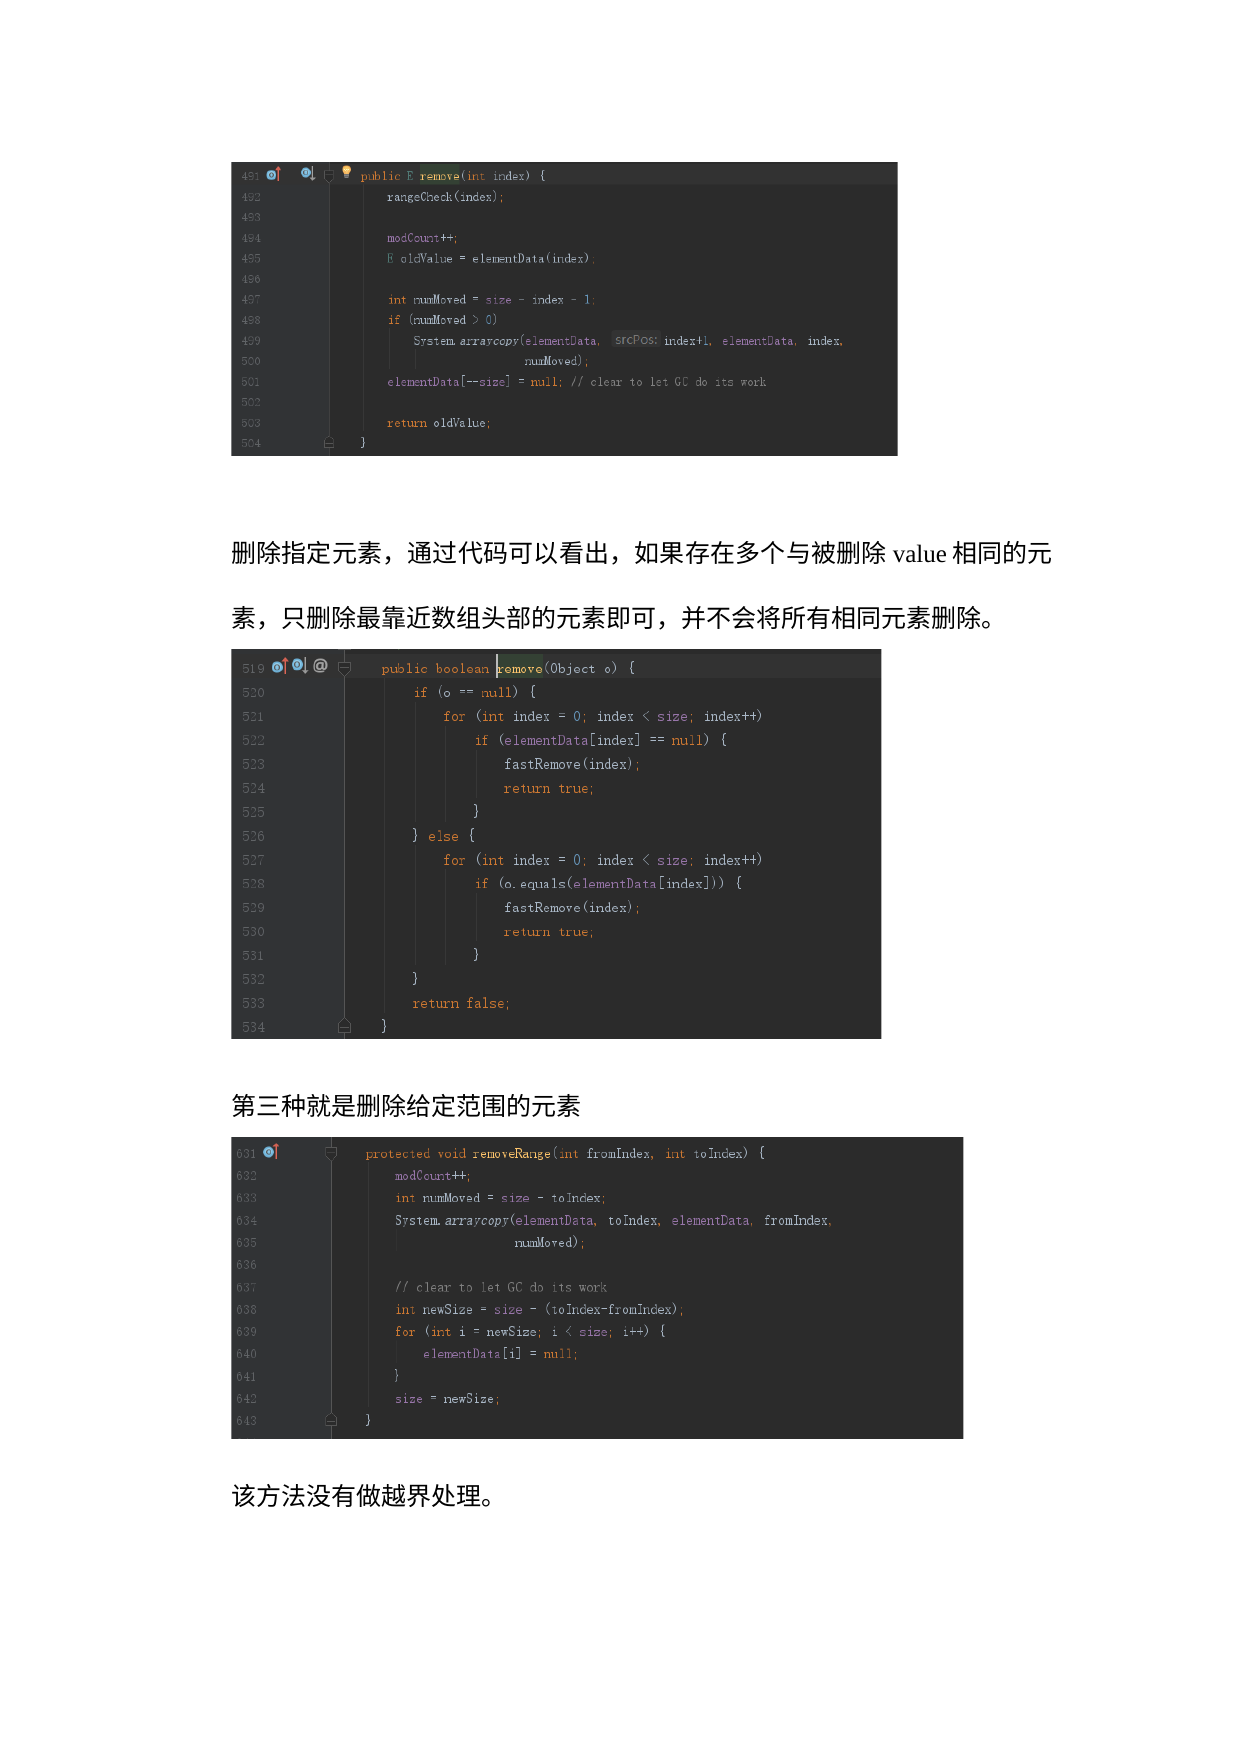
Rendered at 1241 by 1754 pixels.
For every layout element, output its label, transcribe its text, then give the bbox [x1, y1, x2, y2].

list 第三种就是删除给定范围的元素 [231, 1072, 1053, 1137]
picture [231, 1137, 964, 1439]
list 删除指定元素，通过代码可以看出，如果存在多个与被删除value相同的元素，只删除最靠近数组头部的元素即可，并不会将所有相同元素删除。 [231, 519, 1053, 649]
picture [231, 162, 898, 456]
picture [231, 649, 882, 1039]
list 该方法没有做越界处理。 [231, 1462, 1053, 1527]
